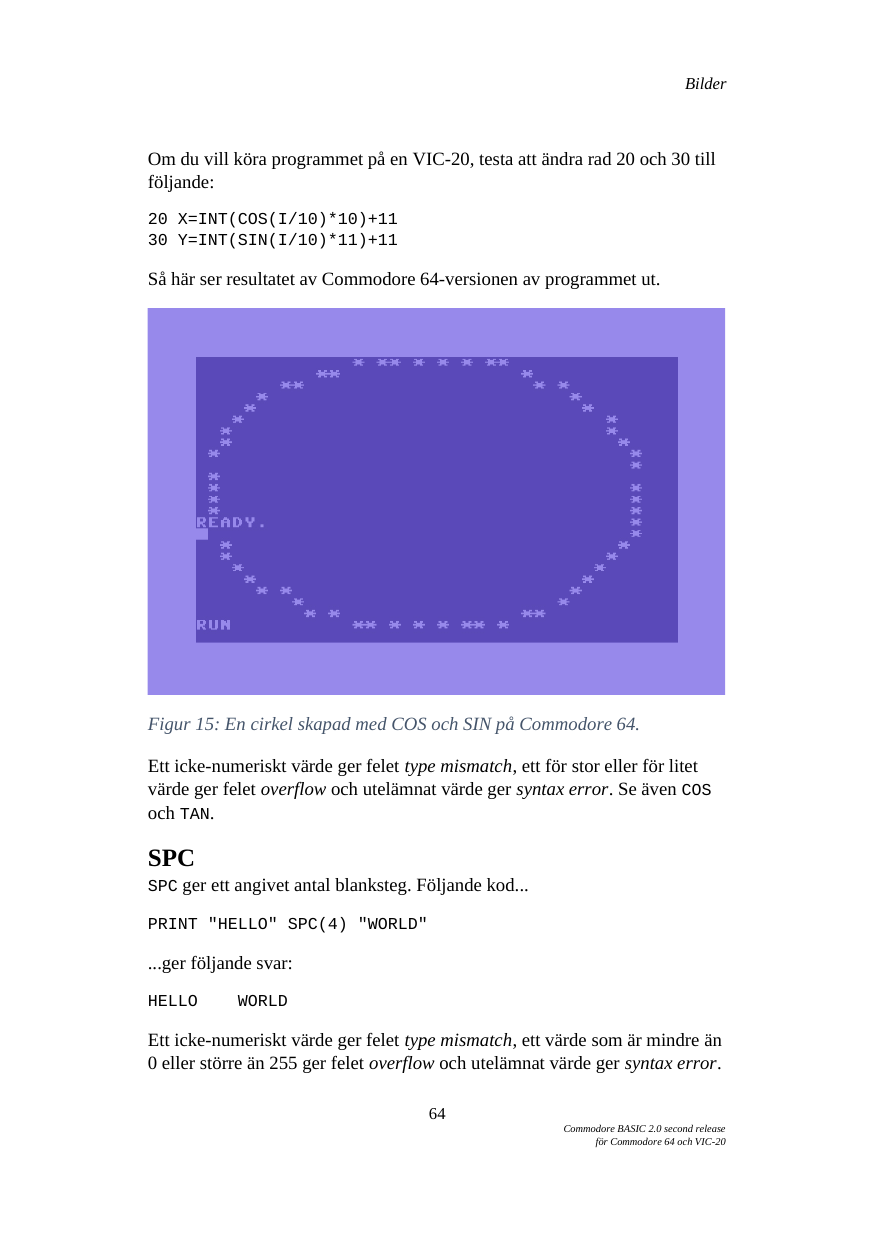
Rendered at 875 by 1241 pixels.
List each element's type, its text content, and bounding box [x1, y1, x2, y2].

text SPC ger ett angivet antal blanksteg. Följande kod... [148, 874, 726, 897]
picture [147, 308, 726, 695]
text Ett icke-numeriskt värde ger felet type mismatch, ett för stor eller för litet värde ger felet overflow och utelämnat värde ger syntax error. Se även COS och TAN. [148, 755, 726, 825]
text PRINT "HELLO" SPC(4) "WORLD" [148, 915, 726, 934]
text HELLO WORLD [148, 992, 726, 1011]
text Ett icke-numeriskt värde ger felet type mismatch, ett värde som är mindre än 0 eller större än 255 ger felet overflow och utelämnat värde ger syntax error. [148, 1029, 726, 1074]
text Så här ser resultatet av Commodore 64-versionen av programmet ut. [148, 268, 726, 290]
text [148, 148, 726, 192]
subtitle SPC [148, 843, 726, 872]
text ...ger följande svar: [148, 952, 726, 974]
text 20 X=INT(COS(I/10)*10)+11 30 Y=INT(SIN(I/10)*11)+11 [148, 211, 726, 250]
text Figur 15: En cirkel skapad med COS och SIN på Commodore 64. [148, 712, 726, 734]
